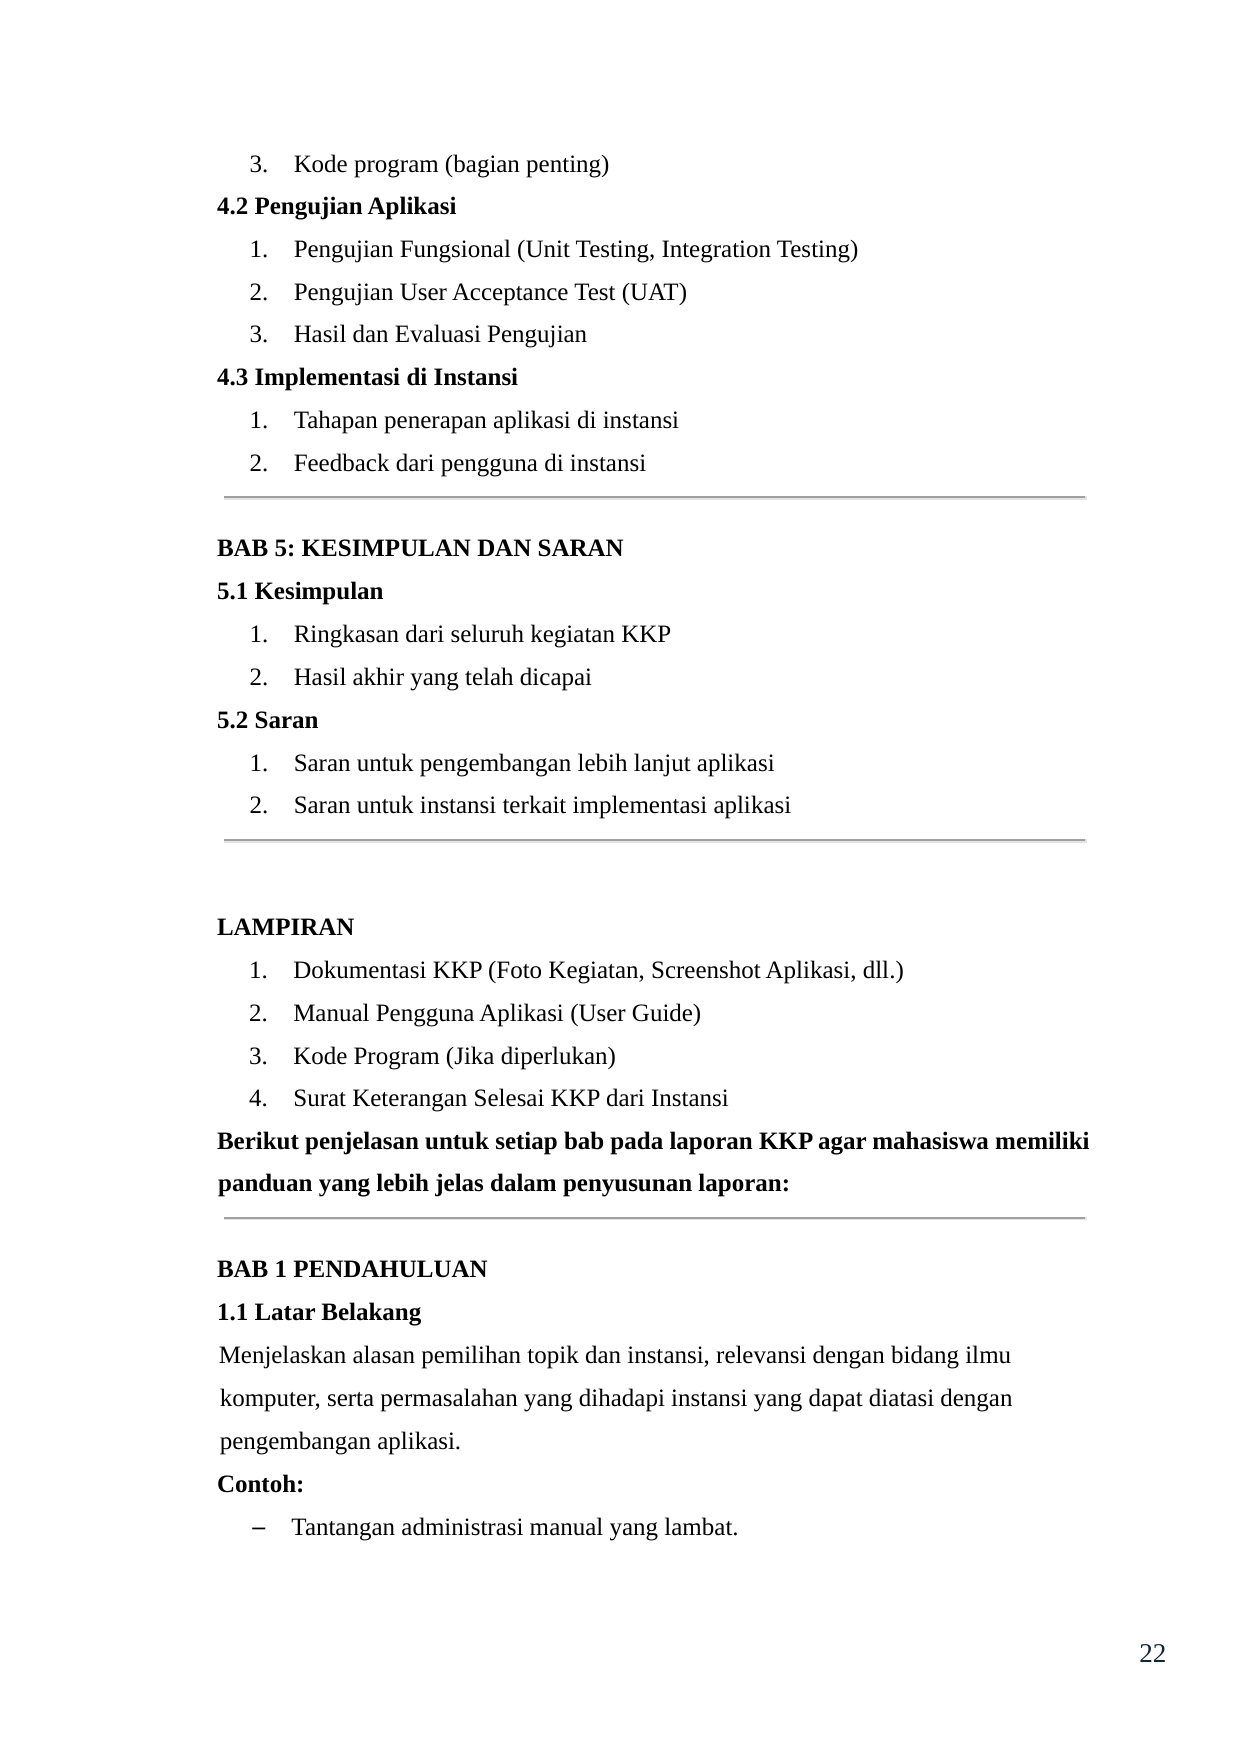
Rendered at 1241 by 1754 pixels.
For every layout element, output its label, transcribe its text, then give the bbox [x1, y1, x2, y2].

subtitle 4.3 Implementasi di Instansi [217, 362, 1091, 391]
list Saran untuk pengembangan lebih lanjut aplikasi [249, 748, 1081, 777]
list Pengujian User Acceptance Test (UAT) [249, 277, 1081, 306]
list Saran untuk instansi terkait implementasi aplikasi [249, 791, 1081, 819]
text Menjelaskan alasan pemilihan topik dan instansi, relevansi dengan bidang ilmu komputer, serta permasalahan yang dihadapi instansi yang dapat diatasi dengan pengembangan aplikasi. [218, 1340, 1091, 1455]
subtitle 4.2 Pengujian Aplikasi [217, 191, 1091, 220]
list Hasil dan Evaluasi Pengujian [249, 319, 1081, 348]
list Hasil akhir yang telah dicapai [249, 662, 1081, 691]
subtitle LAMPIRAN [217, 912, 1091, 941]
subtitle 5.2 Saran [217, 705, 1091, 733]
subtitle BAB 5: KESIMPULAN DAN SARAN [217, 533, 1091, 562]
list Dokumentasi KKP (Foto Kegiatan, Screenshot Aplikasi, dll.) [249, 956, 1081, 984]
list Kode Program (Jika diperlukan) [249, 1041, 1081, 1069]
subtitle 5.1 Kesimpulan [217, 576, 1091, 605]
subtitle BAB 1 PENDAHULUAN [217, 1254, 1091, 1283]
list Surat Keterangan Selesai KKP dari Instansi [249, 1083, 1081, 1112]
text Contoh: [217, 1469, 1091, 1498]
list Ringkasan dari seluruh kegiatan KKP [249, 619, 1081, 648]
text Berikut penjelasan untuk setiap bab pada laporan KKP agar mahasiswa memiliki panduan yang lebih jelas dalam penyusunan laporan: [217, 1126, 1091, 1197]
subtitle 1.1 Latar Belakang [217, 1297, 1091, 1326]
list Tahapan penerapan aplikasi di instansi [249, 405, 1081, 434]
list Manual Pengguna Aplikasi (User Guide) [249, 998, 1081, 1027]
text − Tantangan administrasi manual yang lambat. [131, 1512, 1091, 1542]
list Kode program (bagian penting) [249, 149, 1081, 177]
list Pengujian Fungsional (Unit Testing, Integration Testing) [249, 234, 1081, 263]
list Feedback dari pengguna di instansi [249, 448, 1081, 477]
